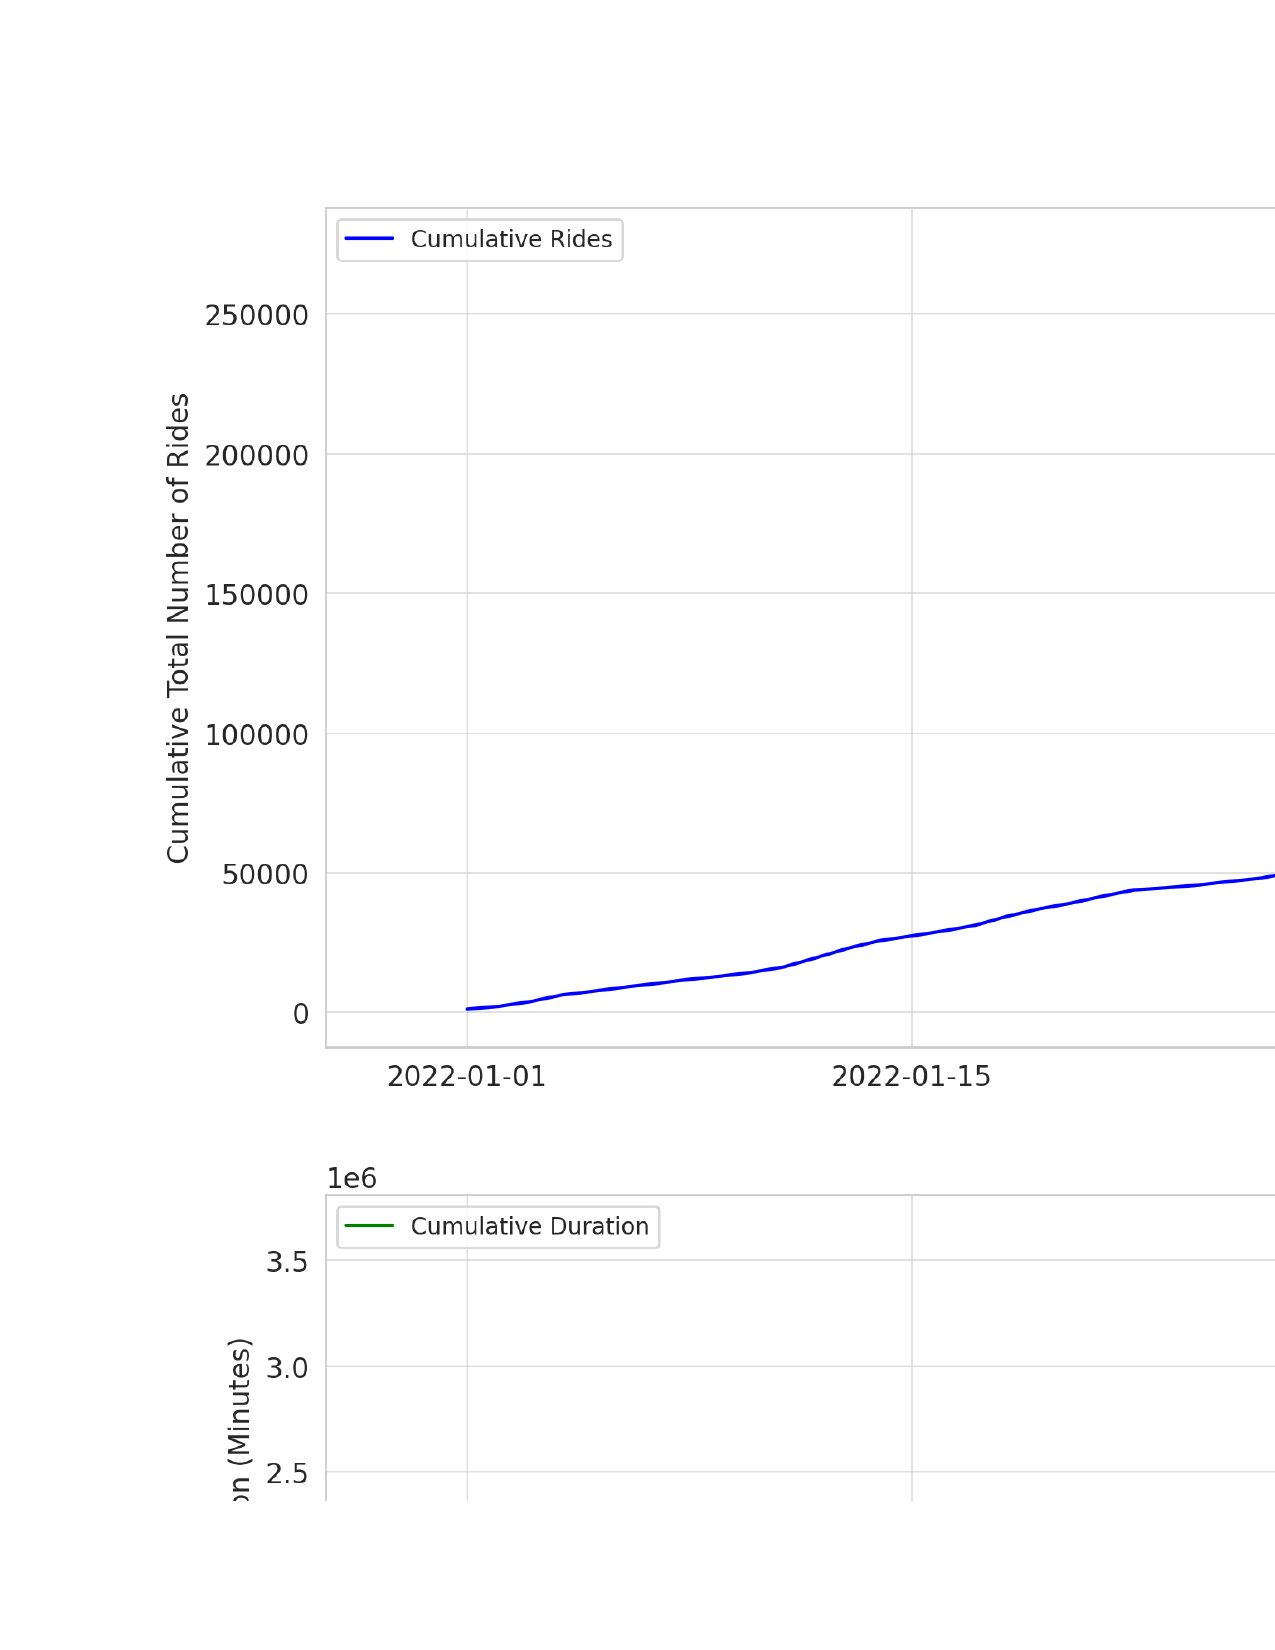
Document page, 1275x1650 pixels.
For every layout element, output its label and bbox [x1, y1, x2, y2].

picture [150, 150, 1275, 1501]
